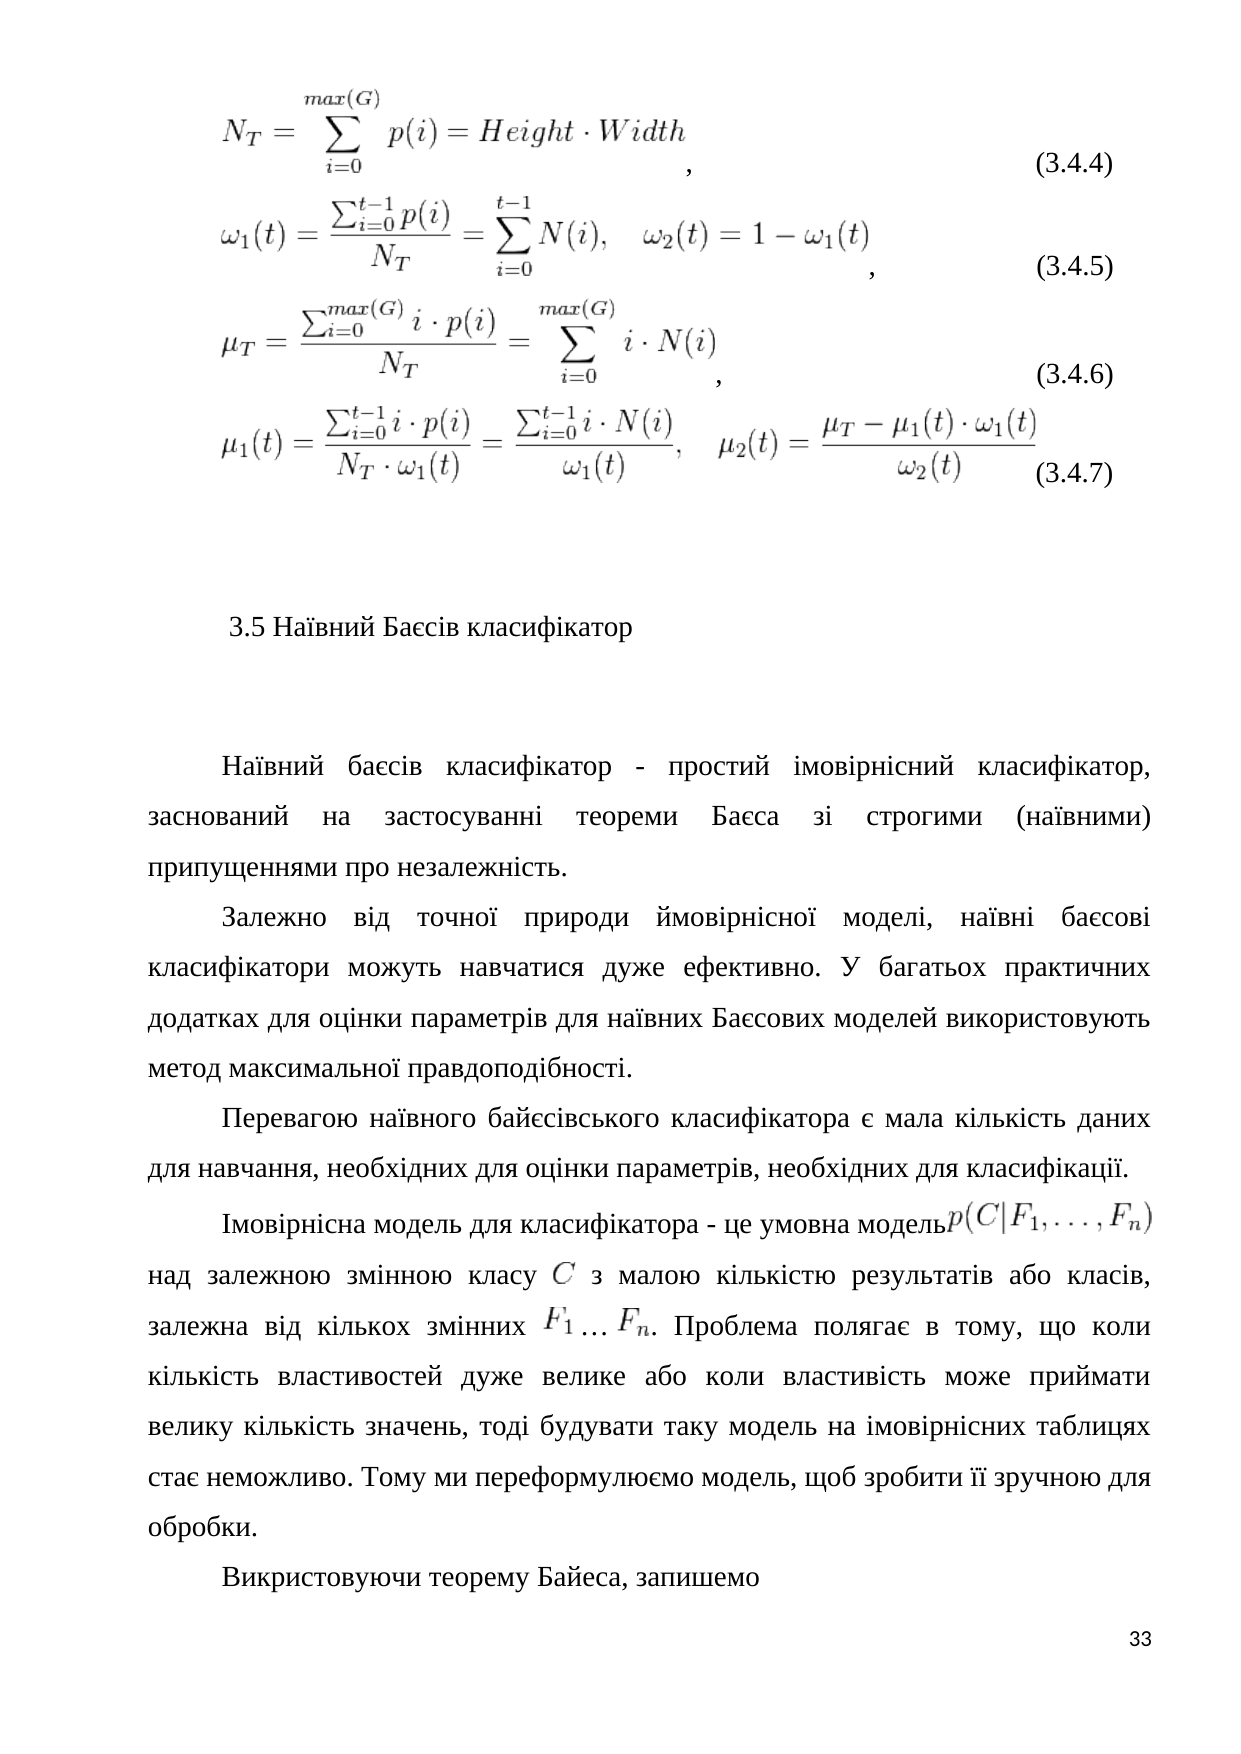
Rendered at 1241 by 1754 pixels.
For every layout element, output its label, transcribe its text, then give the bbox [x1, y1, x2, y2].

text Залежно від точної природи ймовірнісної моделі, наївні баєсові класифікатори можуть навчатися дуже ефективно. У багатьох практичних додатках для оцінки параметрів для наївних Баєсових моделей використовують метод максимальної правдоподібності. [148, 899, 1152, 1083]
picture [221, 406, 1036, 483]
picture [616, 1308, 651, 1336]
text Імовірнісна модель для класифікатора - це умовна модель над залежною змінною класу з малою кількістю результатів або класів, залежна від кількох змінних … . Проблема полягає в тому, що коли кількість властивостей дуже велике або коли властивість може приймати велику кількість значень, тоді будувати таку модель на імовірнісних таблицях стає неможливо. Тому ми переформулюємо модель, щоб зробити її зручною для обробки. [148, 1201, 1152, 1543]
picture [221, 298, 715, 383]
text Наївний баєсів класифікатор - простий імовірнісний класифікатор, заснований на застосуванні теореми Баєса зі строгими (наївними) припущеннями про незалежність. [148, 748, 1152, 882]
text Перевагою наївного байєсівського класифікатора є мала кількість даних для навчання, необхідних для оцінки параметрів, необхідних для класифікації. [148, 1100, 1152, 1184]
subtitle 3.5 Наївний Баєсів класифікатор [221, 609, 1152, 642]
picture [221, 196, 869, 276]
picture [947, 1201, 1152, 1234]
text Викристовуючи теорему Байеса, запишемо [148, 1559, 1152, 1593]
picture [553, 1262, 575, 1284]
picture [542, 1307, 573, 1336]
picture [221, 88, 686, 173]
